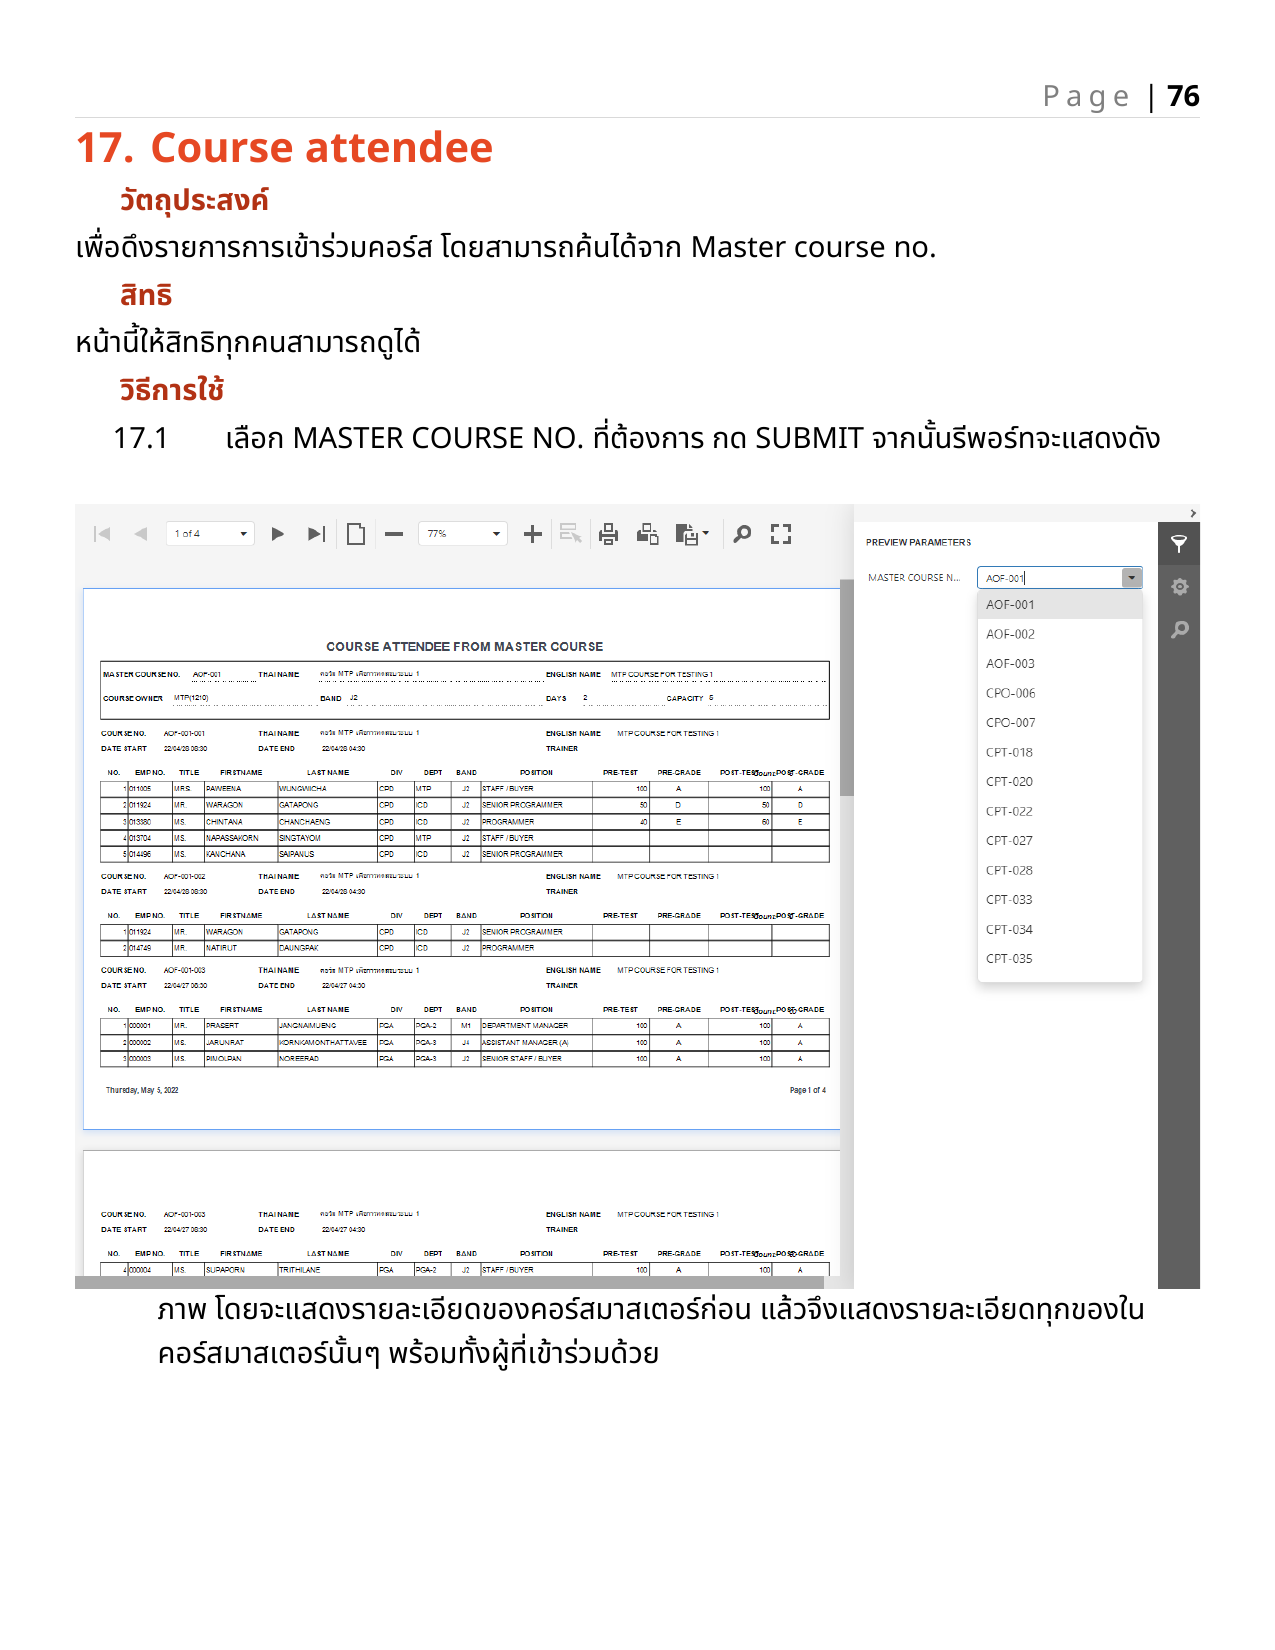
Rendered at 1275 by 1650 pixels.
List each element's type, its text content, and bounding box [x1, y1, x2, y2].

subtitle สิทธิ [120, 274, 1200, 318]
picture [75, 504, 1200, 1289]
subtitle วัตถุประสงค์ [120, 179, 1200, 223]
text เพื่อดึงรายการการเข้าร่วมคอร์ส โดยสามารถค้นได้จาก Master course no. [75, 227, 1200, 271]
subtitle วิธีการใช้ [120, 369, 1200, 413]
list เลือก MASTER COURSE NO. ที่ต้องการ กด SUBMIT จากนั้นรีพอร์ทจะแสดงดังภาพ โดยจะแสดงรายละเอียดของคอร์สมาสเตอร์ก่อน แล้วจึงแสดงรายละเอียดทุกของในคอร์สมาสเตอร์นั้นๆ พร้อมทั้งผู้ที่เข้าร่วมด้วย [112, 417, 1200, 504]
list เลือก MASTER COURSE NO. ที่ต้องการ กด SUBMIT จากนั้นรีพอร์ทจะแสดงดังภาพ โดยจะแสดงรายละเอียดของคอร์สมาสเตอร์ก่อน แล้วจึงแสดงรายละเอียดทุกของในคอร์สมาสเตอร์นั้นๆ พร้อมทั้งผู้ที่เข้าร่วมด้วย [112, 1289, 1200, 1376]
subtitle Course attendee [75, 118, 1200, 174]
text หน้านี้ให้สิทธิทุกคนสามารถดูได้ [75, 322, 1200, 366]
